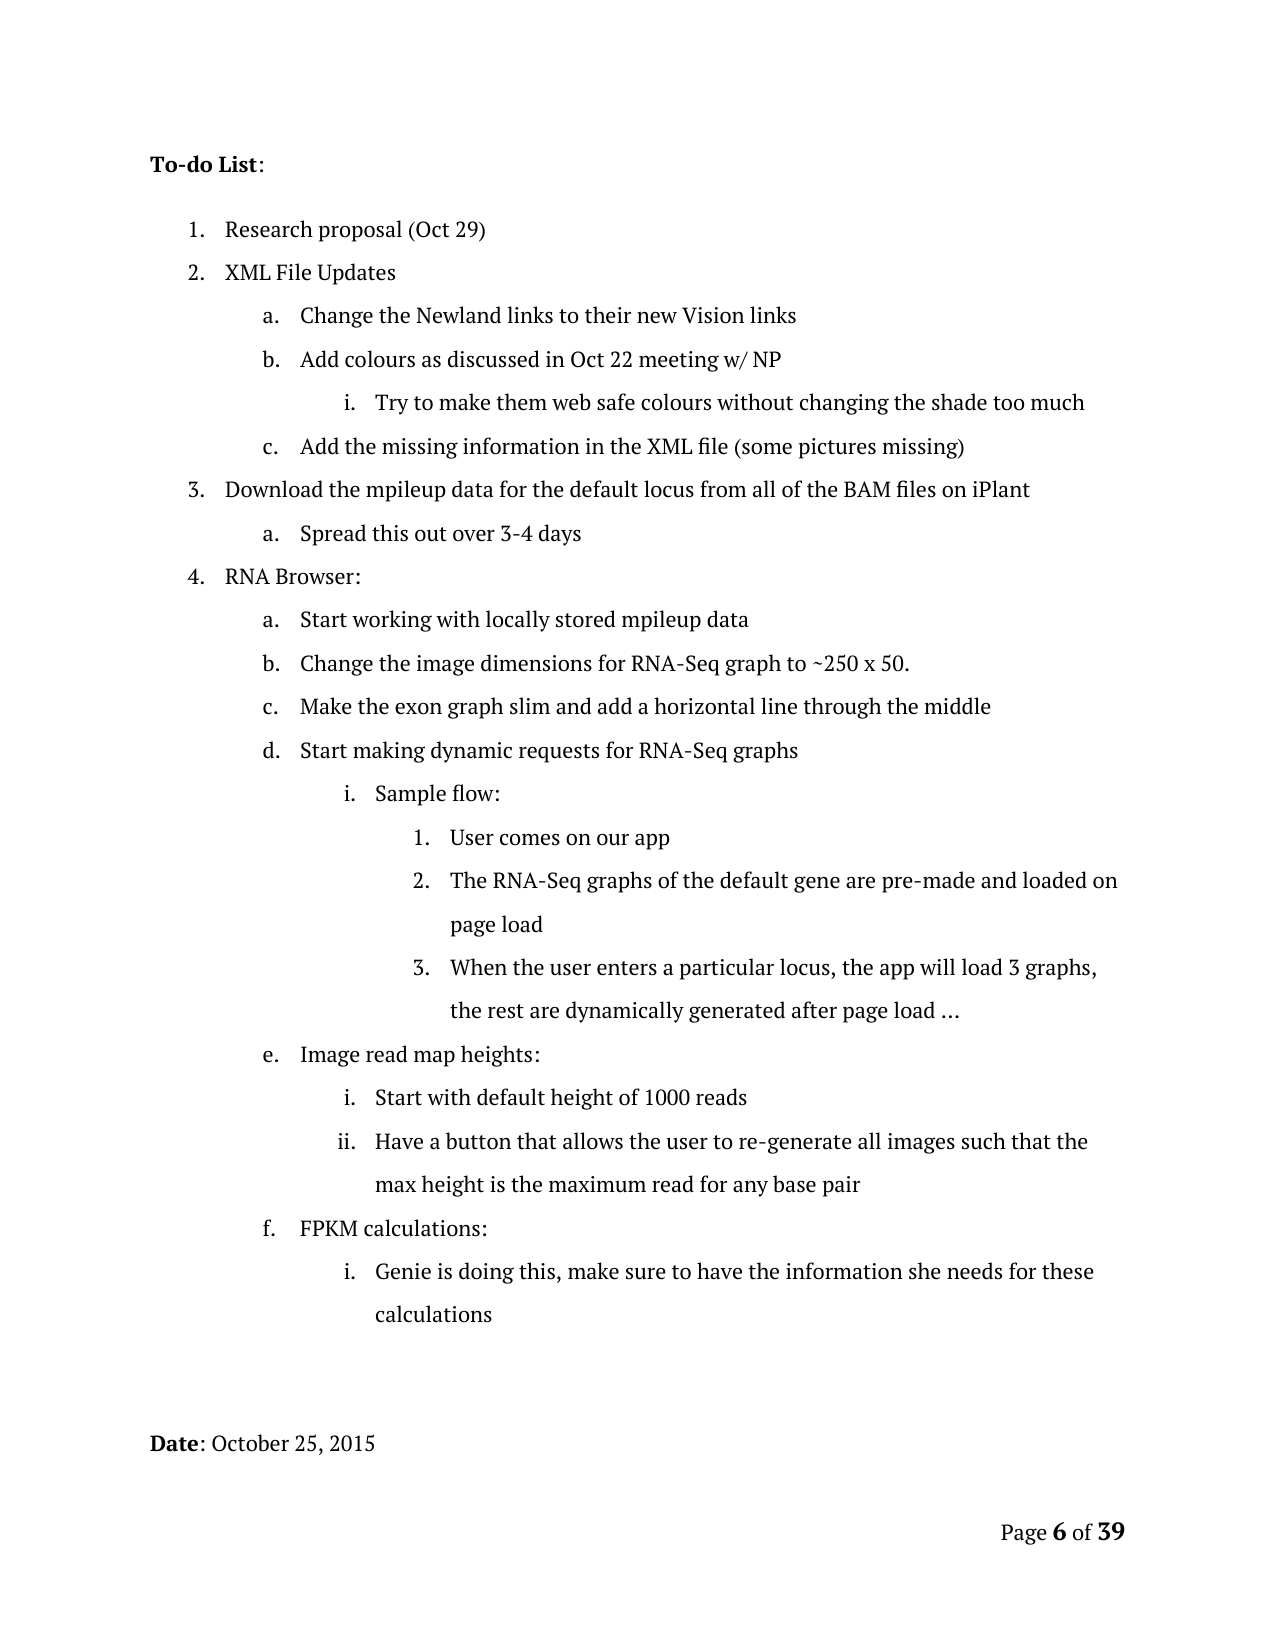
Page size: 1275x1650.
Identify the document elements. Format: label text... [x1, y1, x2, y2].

list Start making dynamic requests for RNA-Seq graphs [262, 736, 1125, 764]
list Spread this out over 3-4 days [262, 518, 1125, 547]
list Have a button that allows the user to re-generate all images such that the max height is the maximum read for any base pair [356, 1126, 1125, 1199]
list Add the missing information in the XML file (some pictures missing) [262, 431, 1125, 460]
list Research proposal (Oct 29) [187, 214, 1125, 243]
list FPKM calculations: [262, 1213, 1125, 1242]
list Change the image dimensions for RNA-Seq graph to ~250 x 50. [262, 649, 1125, 678]
list XML File Updates [187, 258, 1125, 287]
list Download the mpileup data for the default locus from all of the BAM files on iPlant [187, 475, 1125, 504]
list The RNA-Seq graphs of the default gene are pre-made and loaded on page load [412, 866, 1125, 938]
list When the user enters a particular locus, the app will load 3 graphs, the rest are dynamically generated after page load … [412, 953, 1125, 1025]
list RNA Browser: [187, 562, 1125, 591]
list User comes on our app [412, 822, 1125, 851]
list Start working with locally stored mpileup data [262, 605, 1125, 634]
text To-do List: [150, 150, 1125, 179]
list Genie is doing this, make sure to have the information she needs for these calculations [356, 1257, 1125, 1329]
list Try to make them web safe colours without changing the shade too much [356, 388, 1125, 417]
list Start with default height of 1000 reads [356, 1083, 1125, 1112]
list Add colours as discussed in Oct 22 meeting w/ NP [262, 344, 1125, 373]
text Date: October 25, 2015 [150, 1429, 1125, 1458]
list Image read map heights: [262, 1039, 1125, 1068]
list Change the Newland links to their new Vision links [262, 301, 1125, 330]
list Sample flow: [356, 779, 1125, 808]
list Make the exon graph slim and add a horizontal line through the middle [262, 692, 1125, 721]
